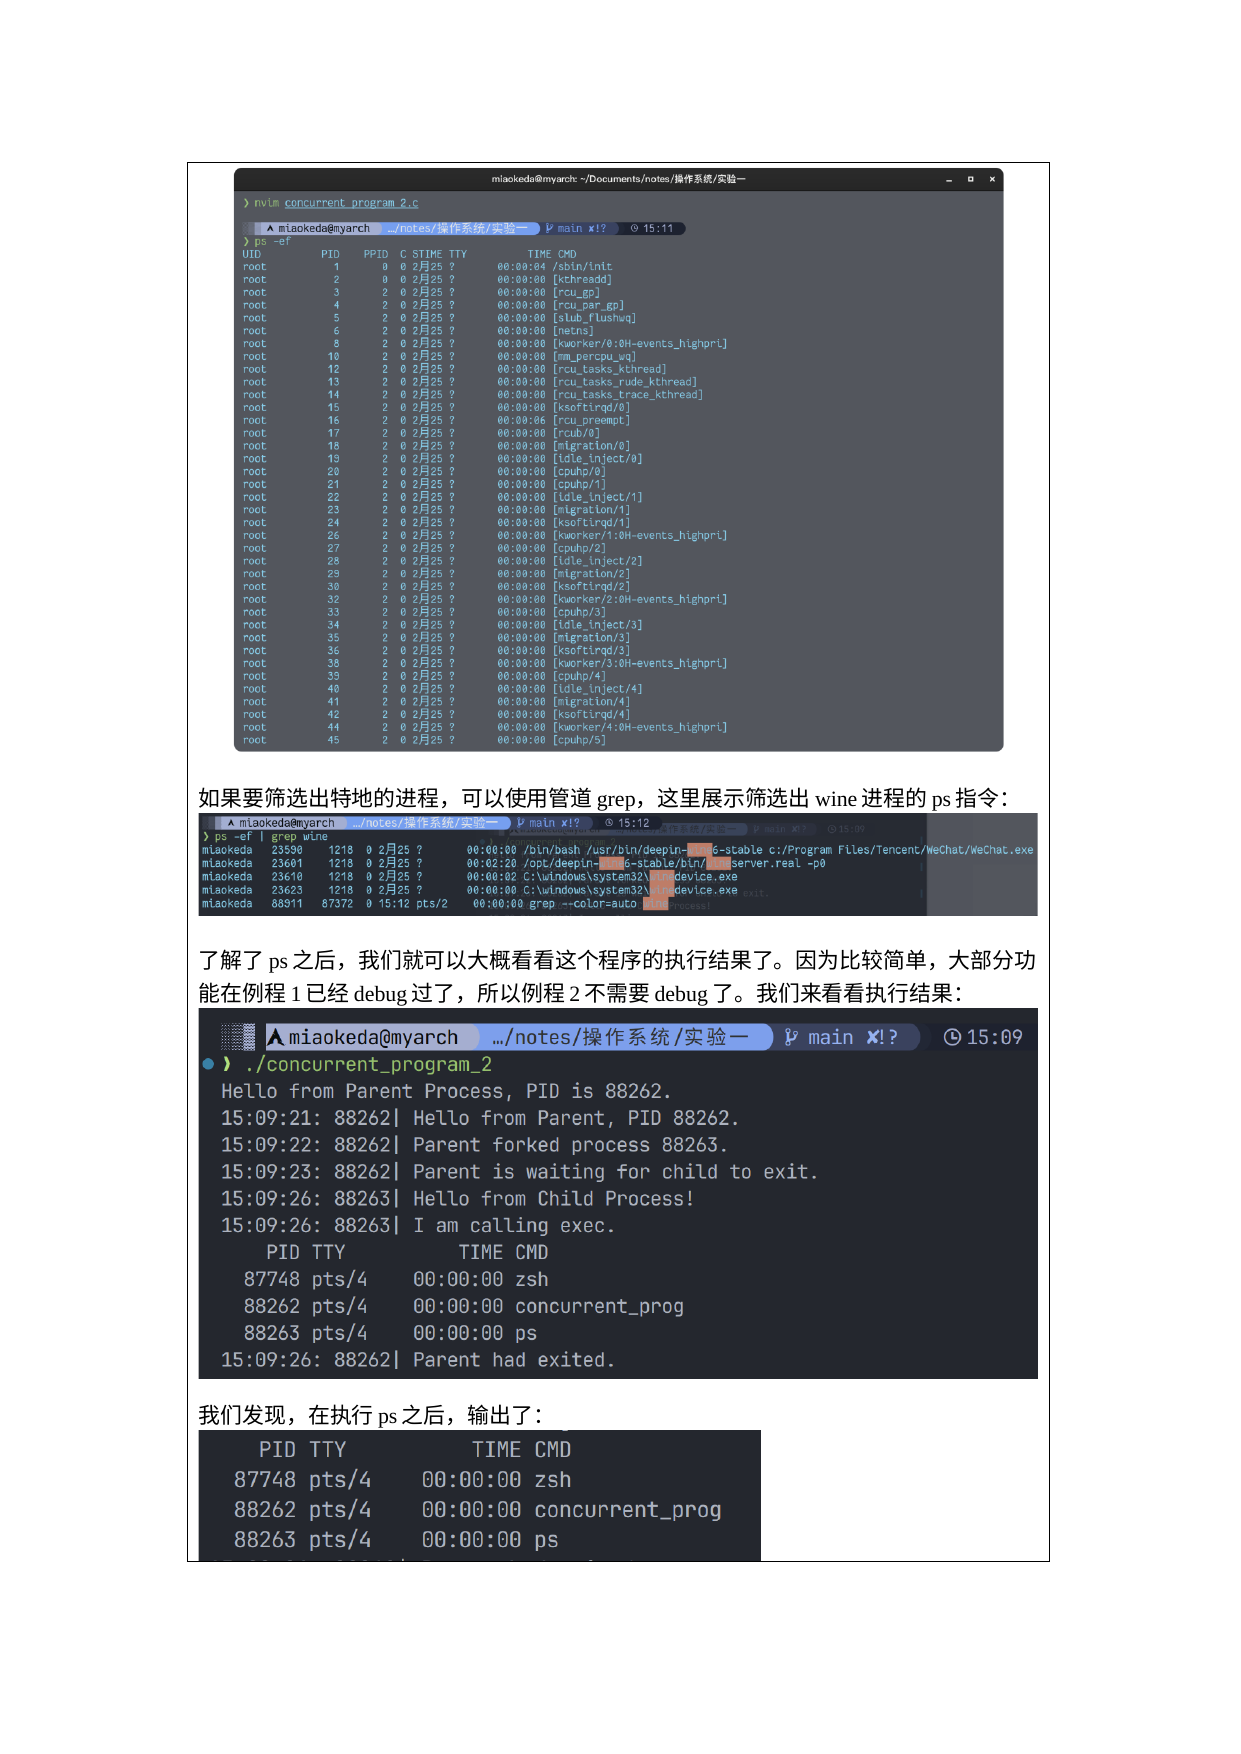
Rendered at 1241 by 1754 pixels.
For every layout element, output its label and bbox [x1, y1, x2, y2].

picture [227, 163, 1010, 758]
picture [198, 1008, 1038, 1379]
picture [198, 1430, 761, 1561]
table_cell [188, 163, 1049, 1561]
picture [198, 813, 1038, 916]
